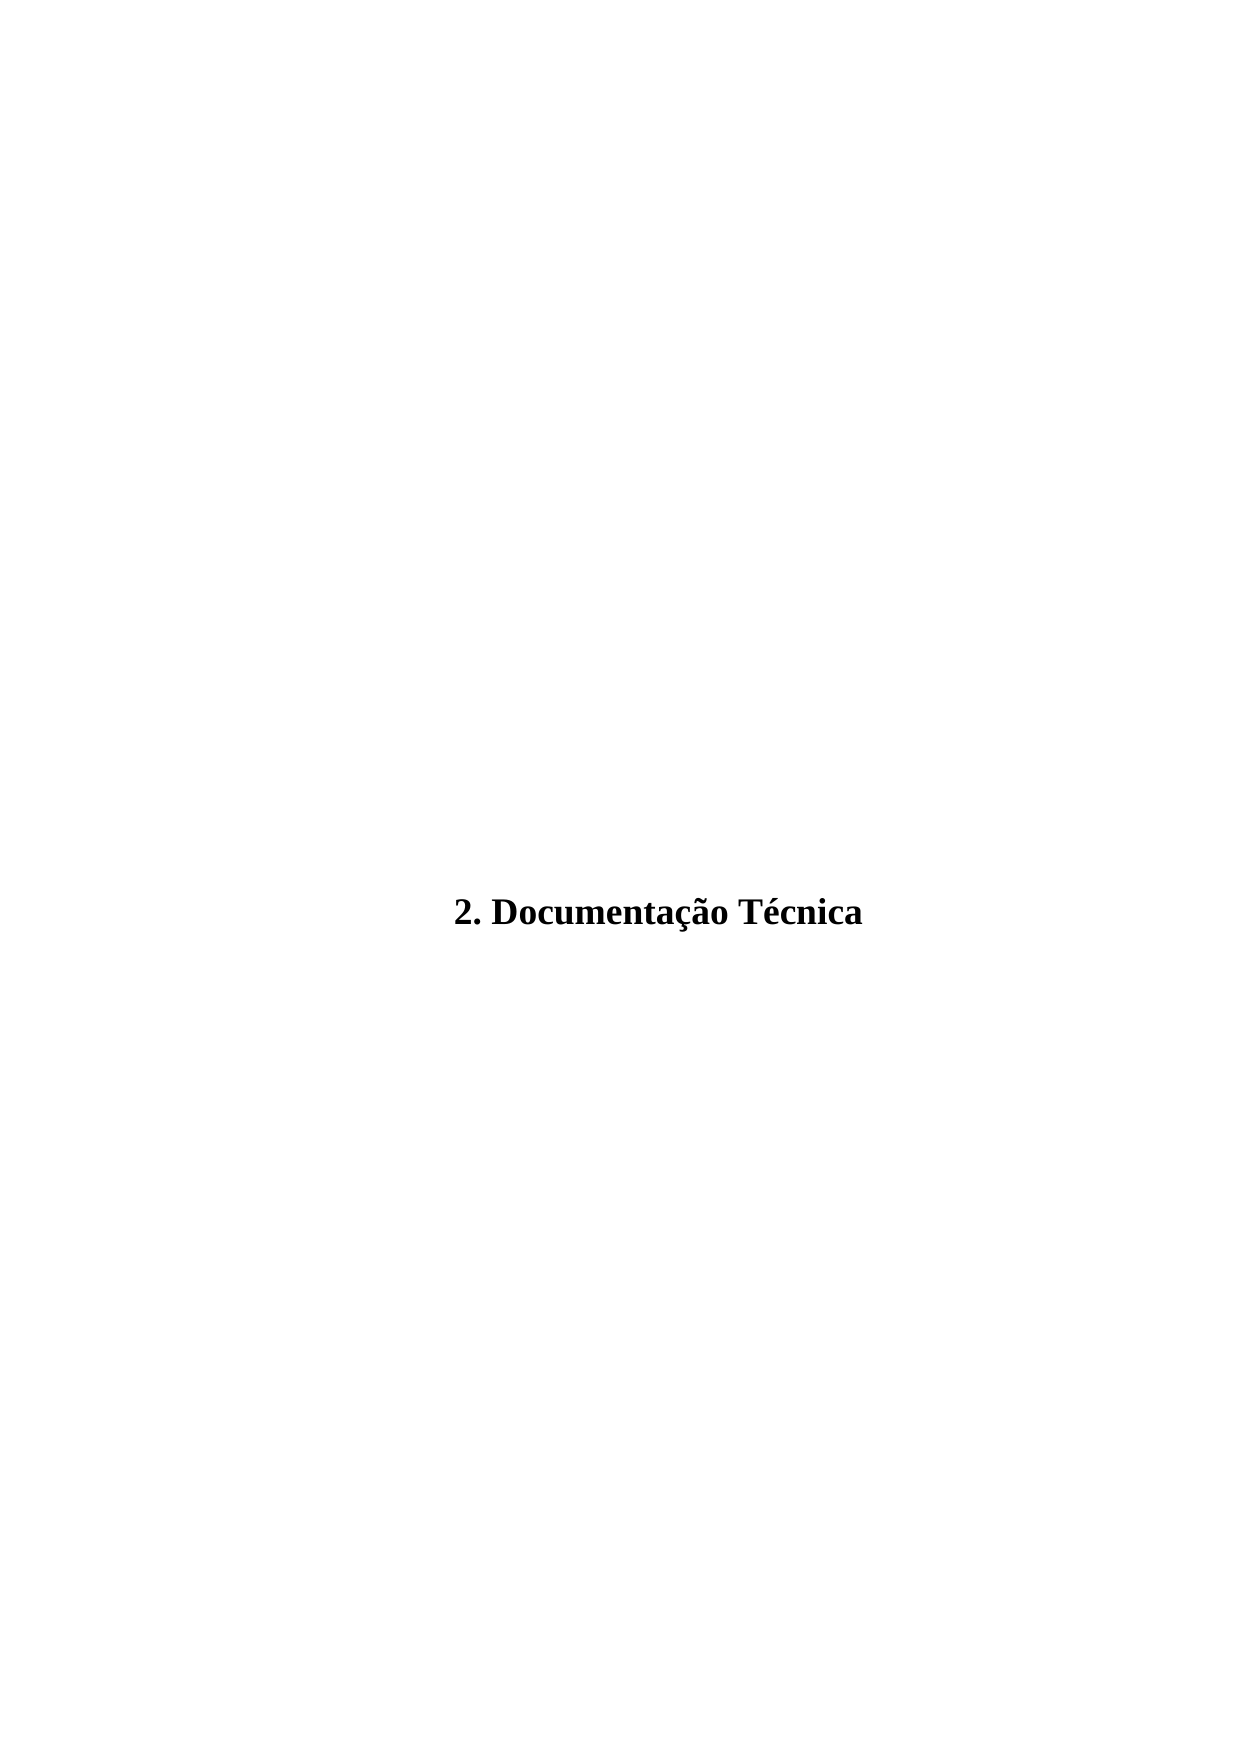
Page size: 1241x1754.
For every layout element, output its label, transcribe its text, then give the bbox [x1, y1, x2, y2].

text 2. Documentação Técnica [177, 890, 1139, 933]
